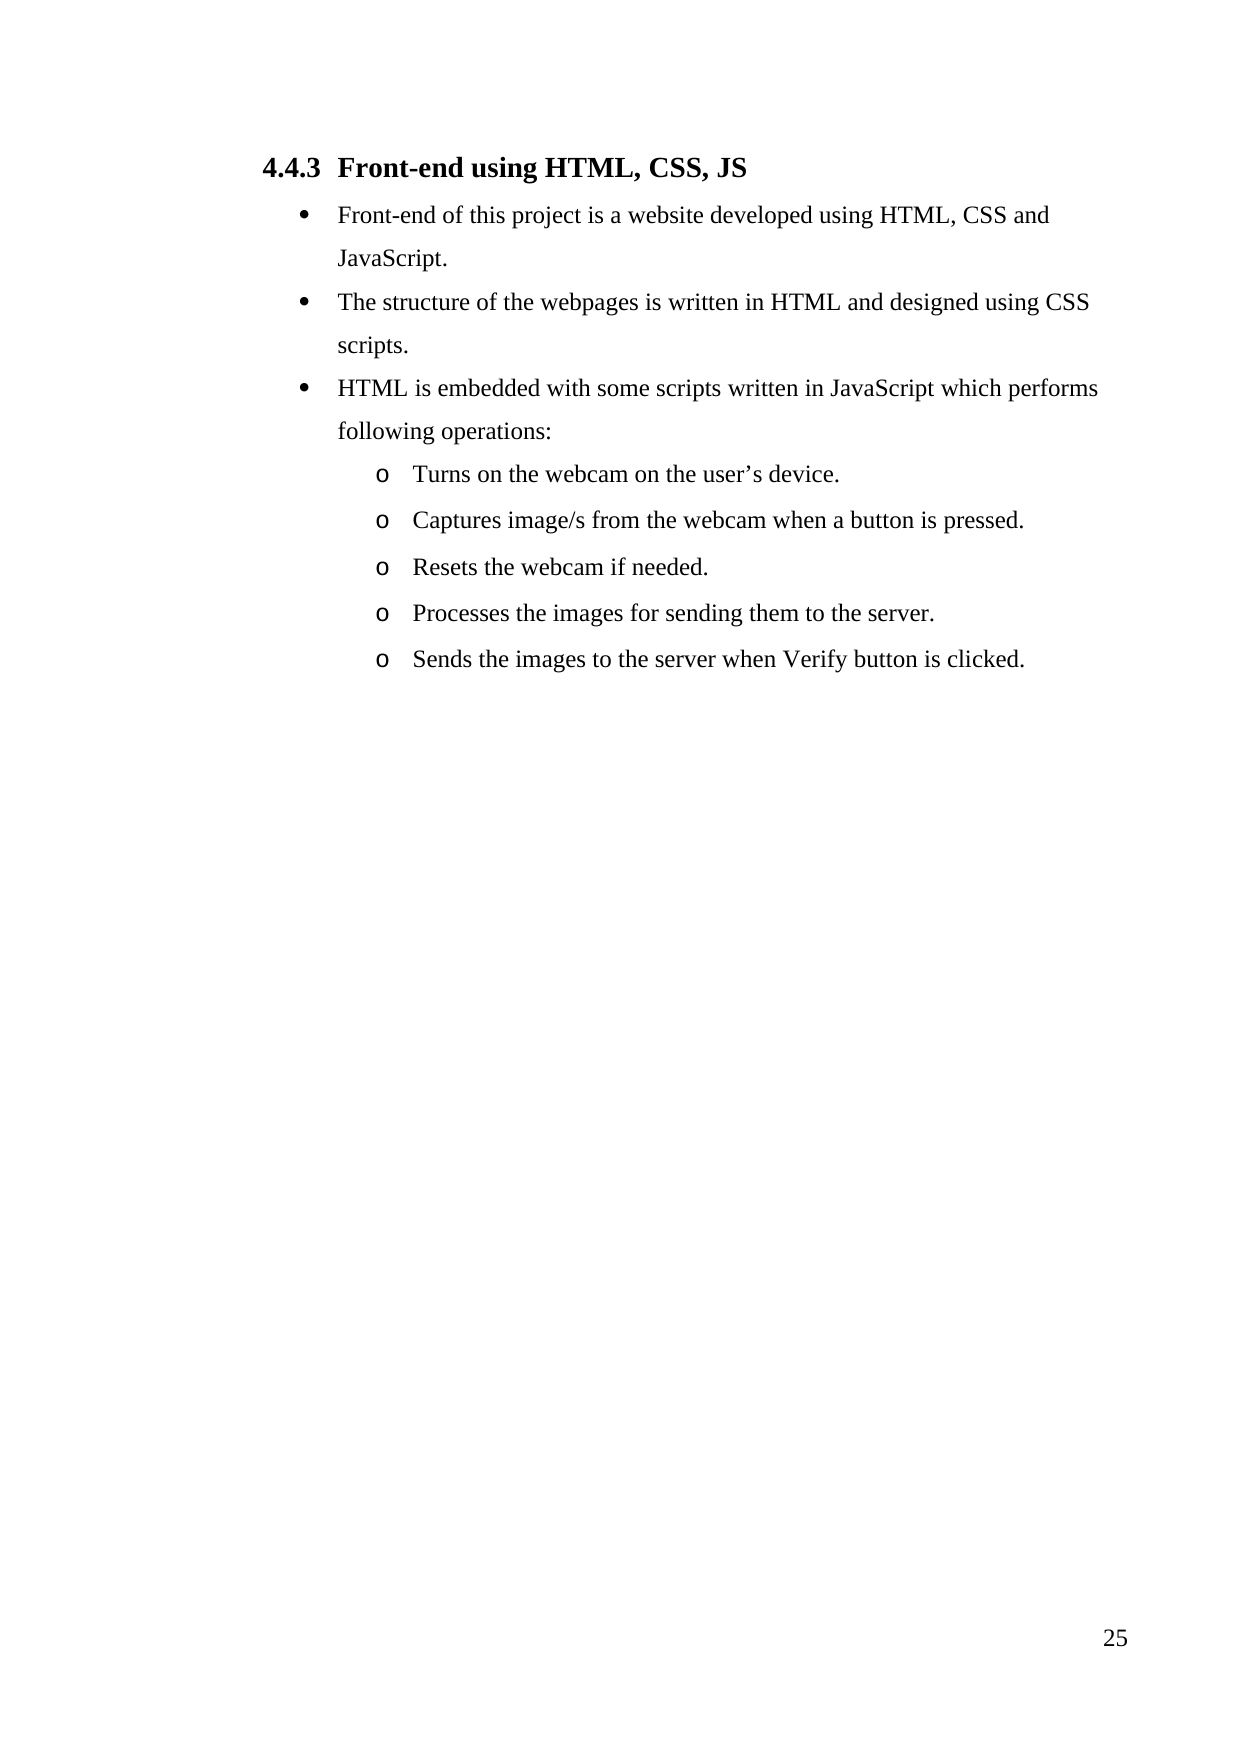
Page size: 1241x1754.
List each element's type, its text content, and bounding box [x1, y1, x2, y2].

list Processes the images for sending them to the server. [375, 598, 1128, 629]
list Resets the webcam if needed. [375, 552, 1128, 582]
list The structure of the webpages is written in HTML and designed using CSS scripts. [300, 287, 1128, 358]
subtitle 4.4.3 Front-end using HTML, CSS, JS [187, 150, 1128, 183]
list HTML is embedded with some scripts written in JavaScript which performs following operations: [300, 373, 1128, 445]
list Captures image/s from the webcam when a button is pressed. [375, 505, 1128, 536]
list Sends the images to the server when Verify button is clicked. [375, 644, 1128, 675]
list Turns on the webcam on the user’s device. [375, 459, 1128, 490]
list Front-end of this project is a website developed using HTML, CSS and JavaScript. [300, 200, 1128, 272]
